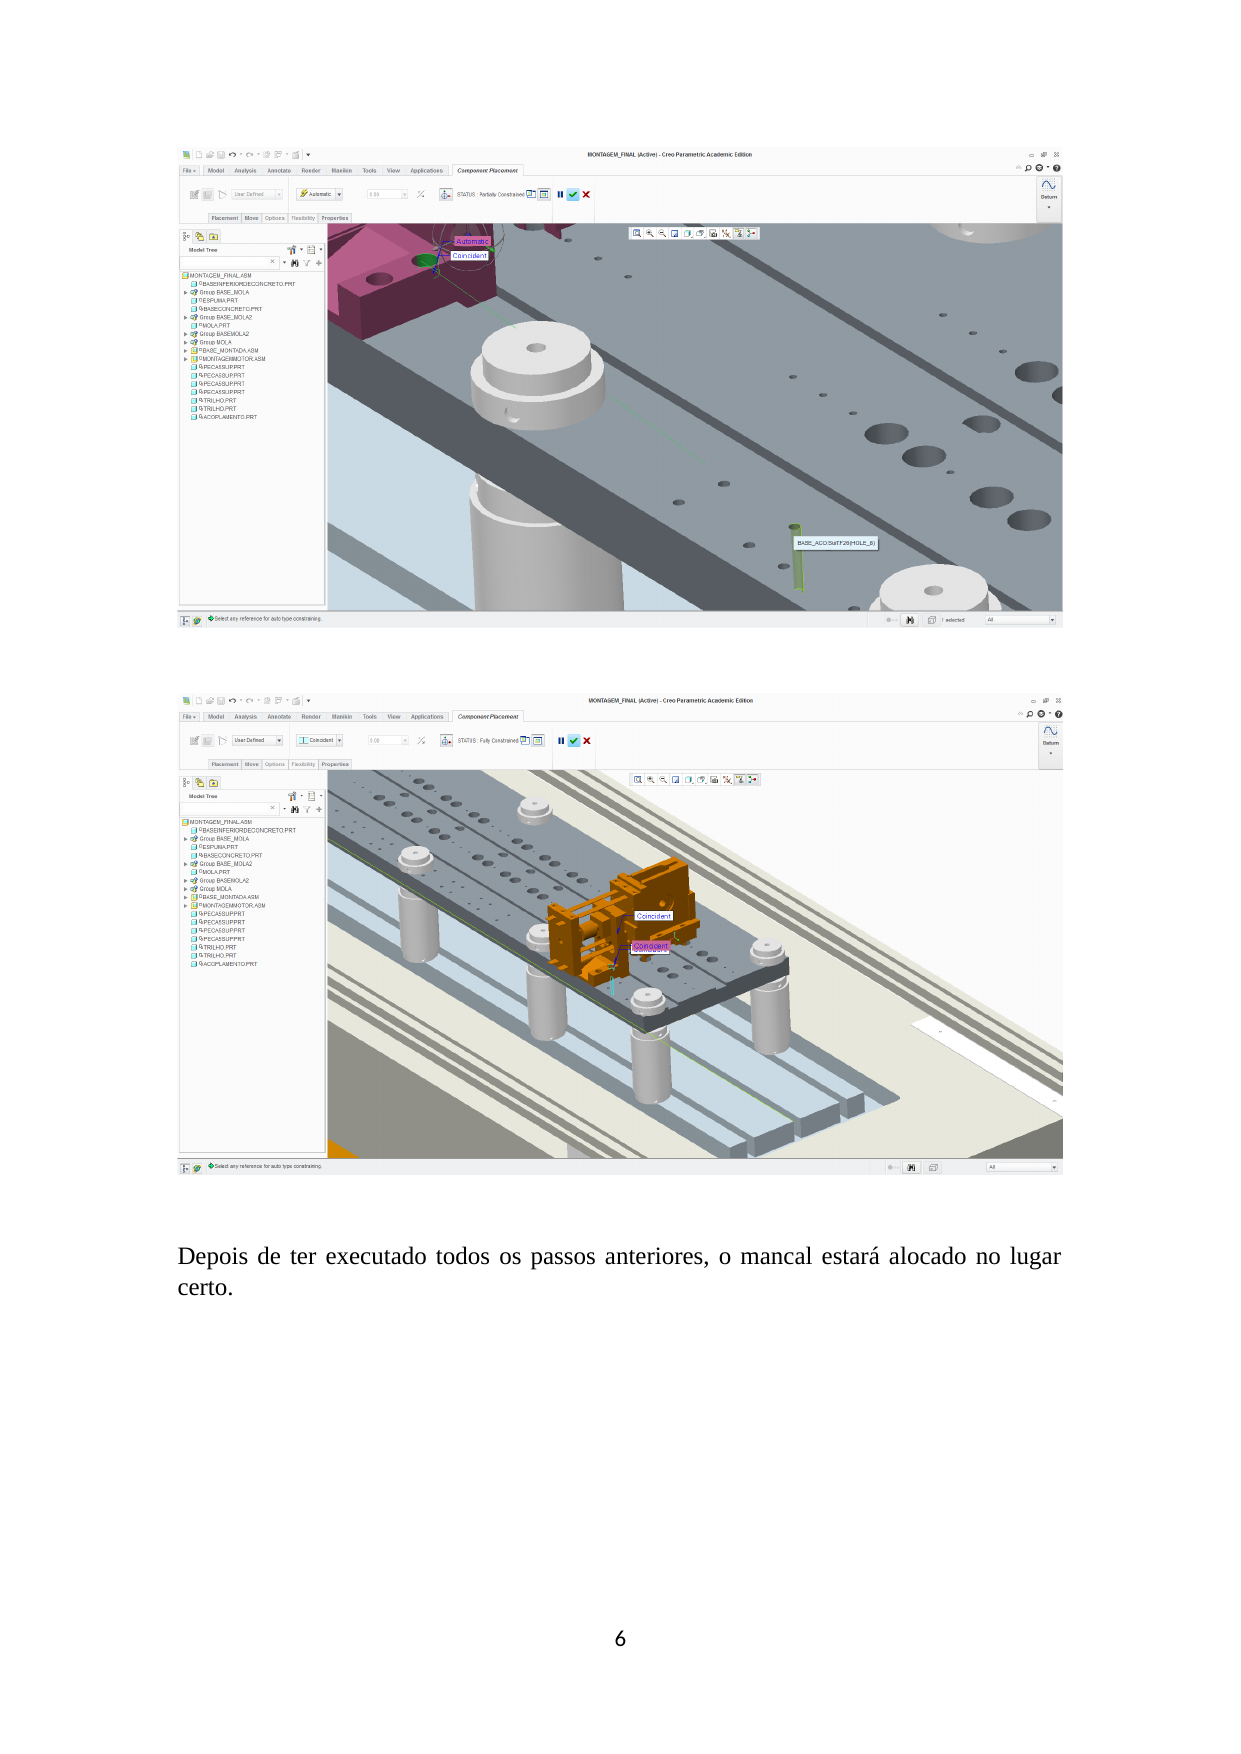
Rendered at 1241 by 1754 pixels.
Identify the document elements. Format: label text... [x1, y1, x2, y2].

picture [177, 147, 1063, 628]
text Depois de ter executado todos os passos anteriores, o mancal estará alocado no lugar certo. [177, 1241, 1063, 1301]
picture [177, 693, 1063, 1175]
